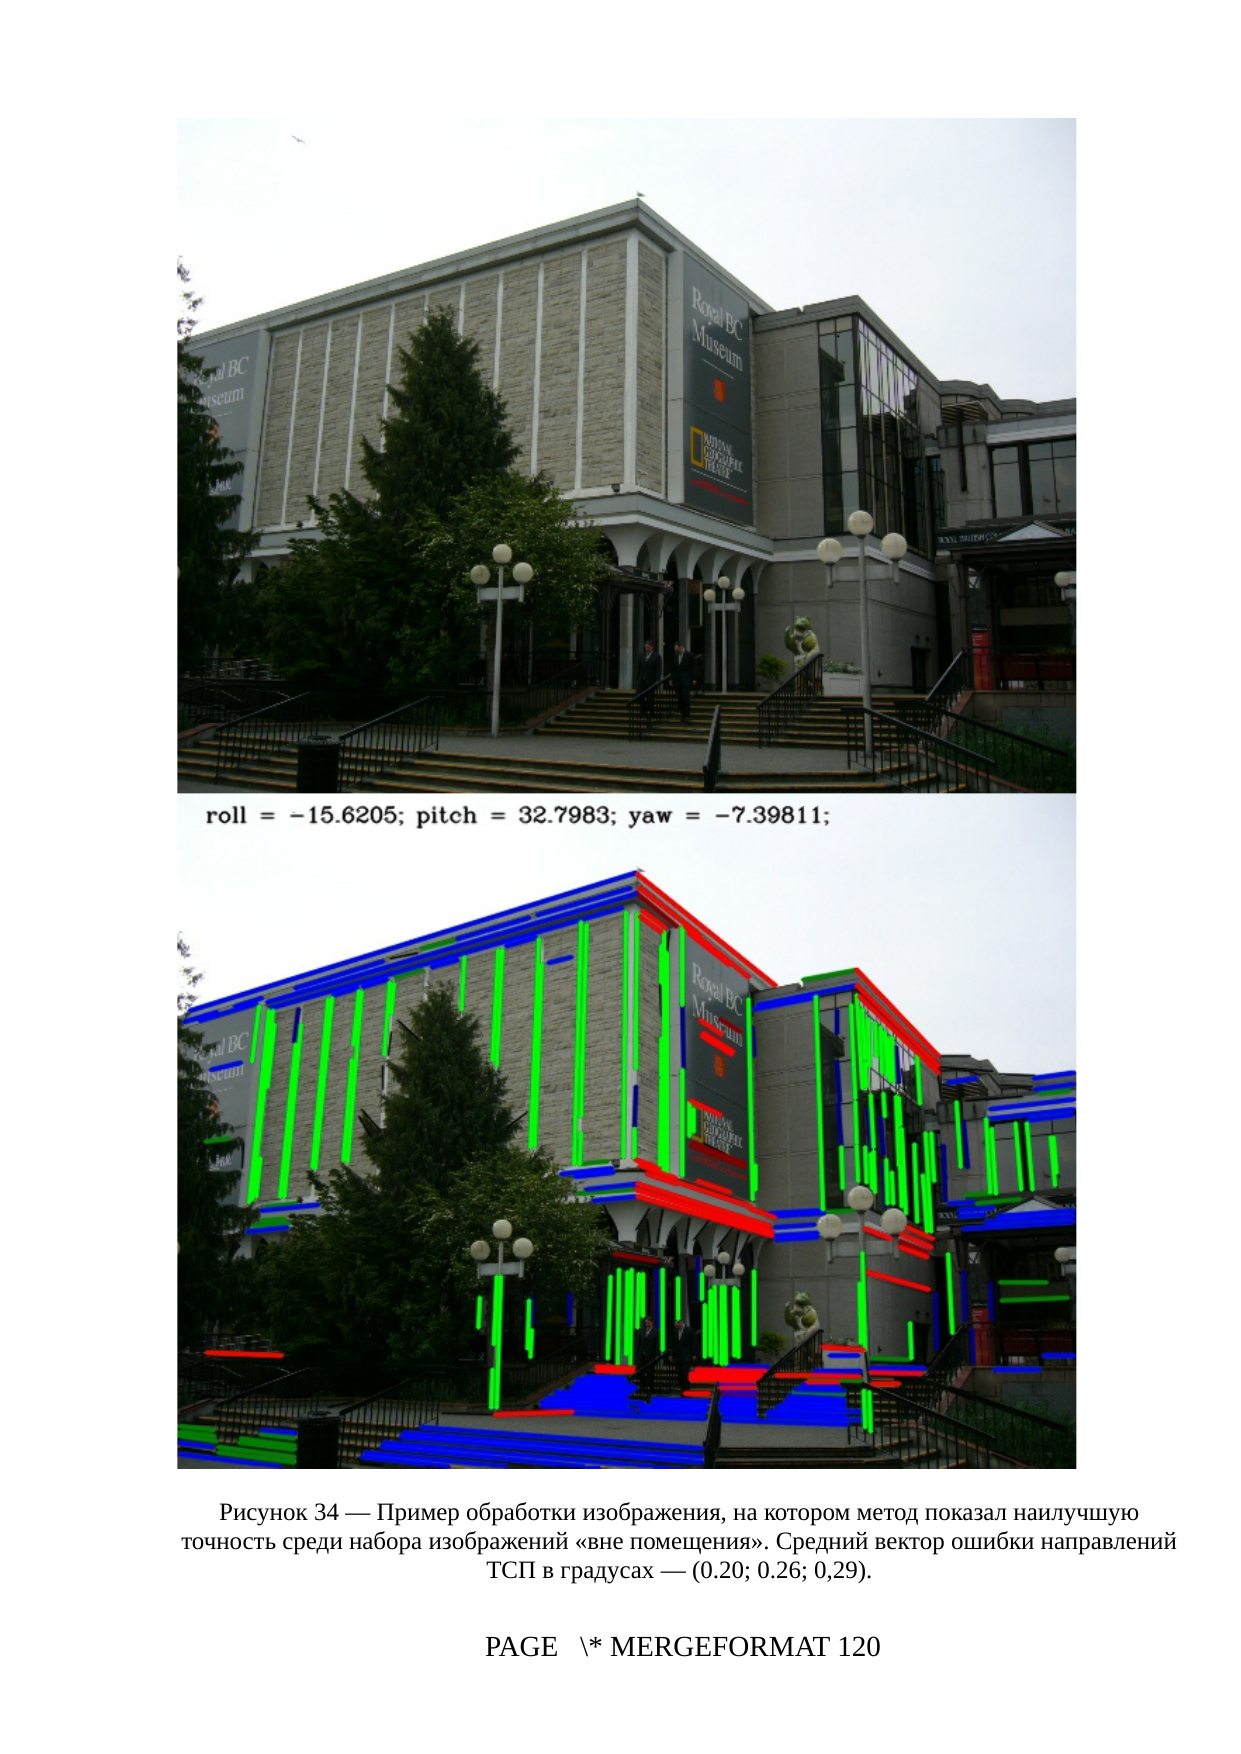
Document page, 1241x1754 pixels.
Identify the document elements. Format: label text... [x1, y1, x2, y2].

picture [177, 118, 1077, 1469]
text Рисунок 34 — Пример обработки изображения, на котором метод показал наилучшую точность среди набора изображений «вне помещения». Средний вектор ошибки направлений ТСП в градусах — (0.20; 0.26; 0,29). [177, 1497, 1181, 1584]
